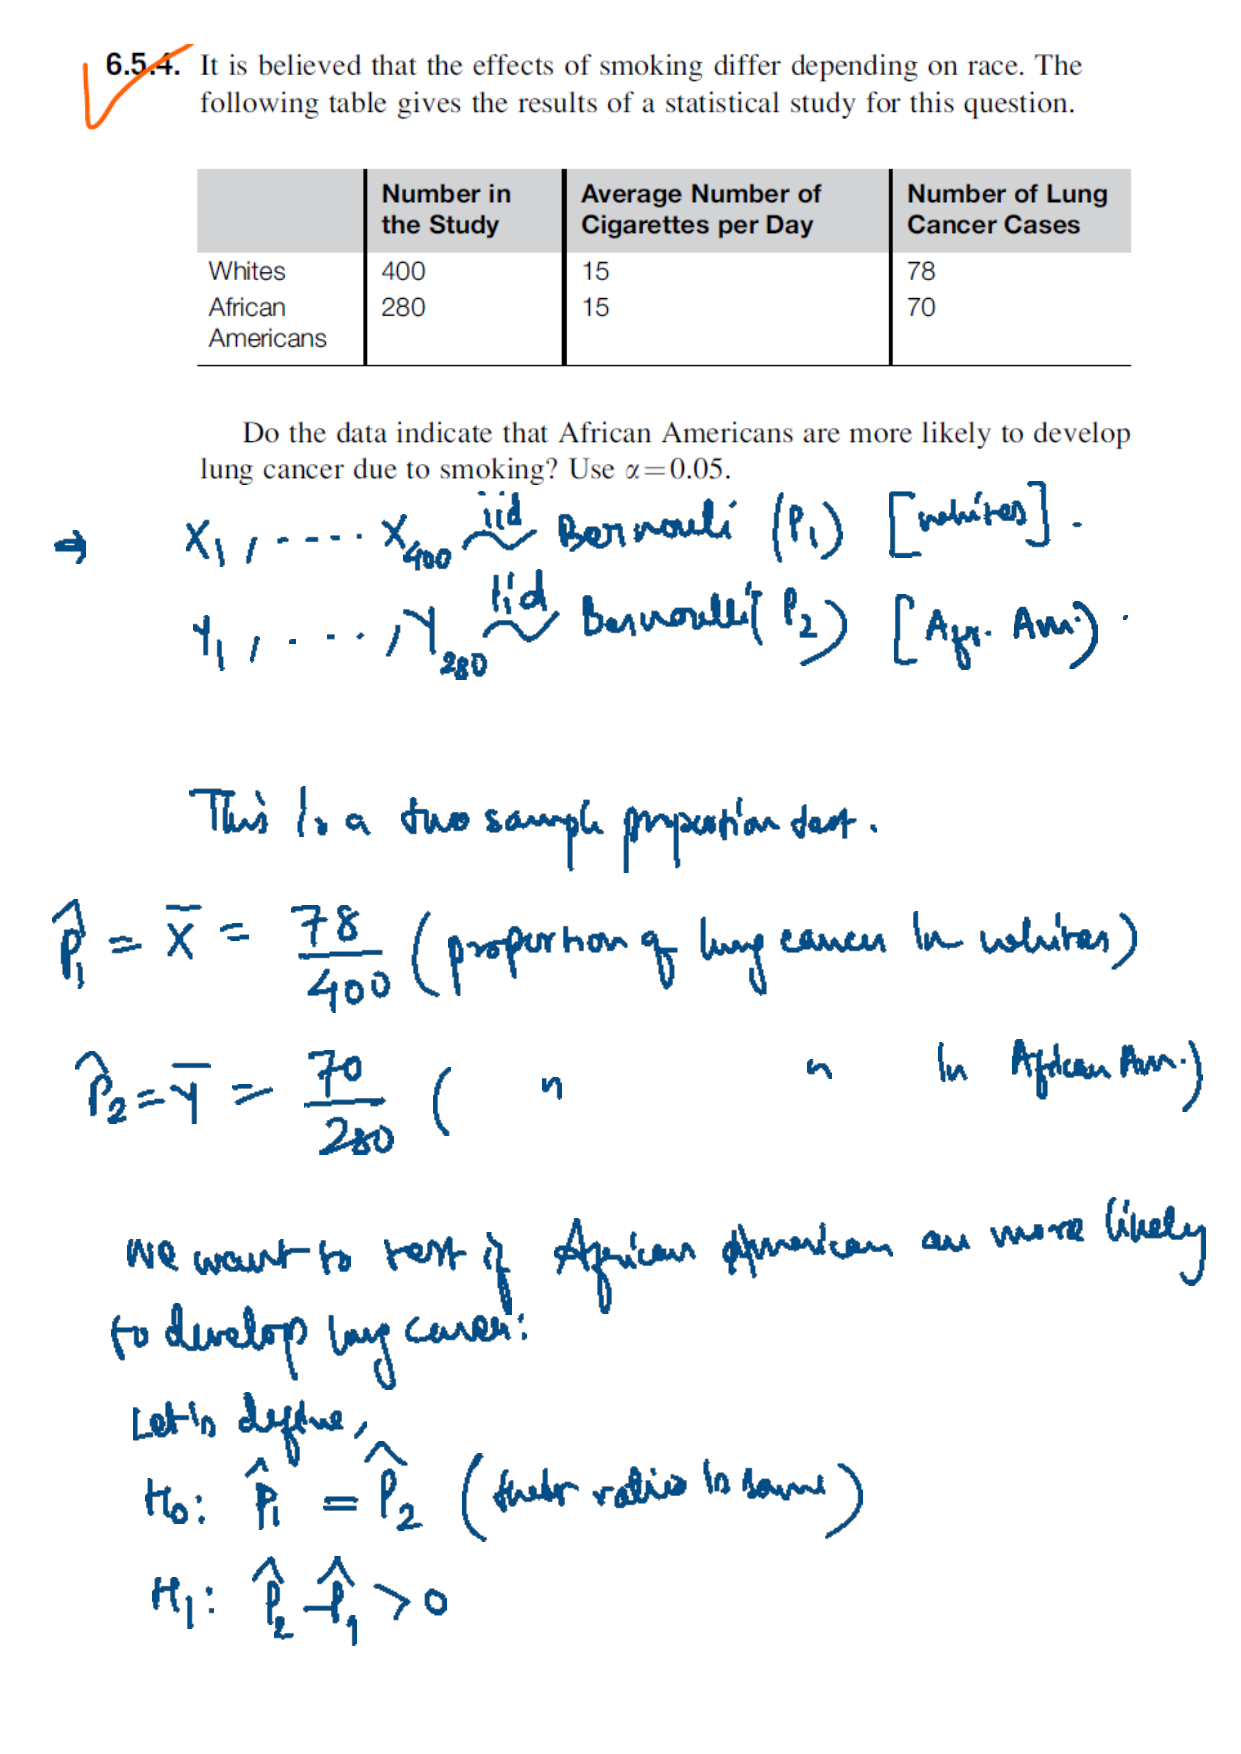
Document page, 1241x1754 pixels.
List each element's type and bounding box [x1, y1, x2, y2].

picture [75, 44, 1166, 558]
picture [111, 1232, 527, 1390]
picture [807, 1059, 832, 1079]
picture [401, 797, 877, 873]
picture [189, 786, 371, 837]
picture [252, 1556, 447, 1646]
picture [133, 1392, 423, 1531]
picture [186, 491, 847, 680]
picture [232, 1084, 273, 1105]
picture [938, 1042, 968, 1082]
picture [54, 530, 86, 564]
picture [433, 1067, 451, 1136]
picture [462, 1453, 863, 1542]
picture [554, 1218, 893, 1314]
picture [922, 1197, 1206, 1286]
picture [304, 1050, 394, 1155]
picture [291, 905, 440, 1013]
picture [127, 1239, 351, 1275]
picture [448, 911, 1137, 996]
picture [75, 1051, 211, 1124]
picture [1012, 1039, 1203, 1112]
picture [894, 594, 1098, 670]
picture [52, 899, 202, 989]
picture [193, 615, 225, 671]
picture [152, 1577, 214, 1629]
picture [220, 923, 249, 941]
picture [250, 636, 260, 663]
picture [542, 1077, 562, 1100]
